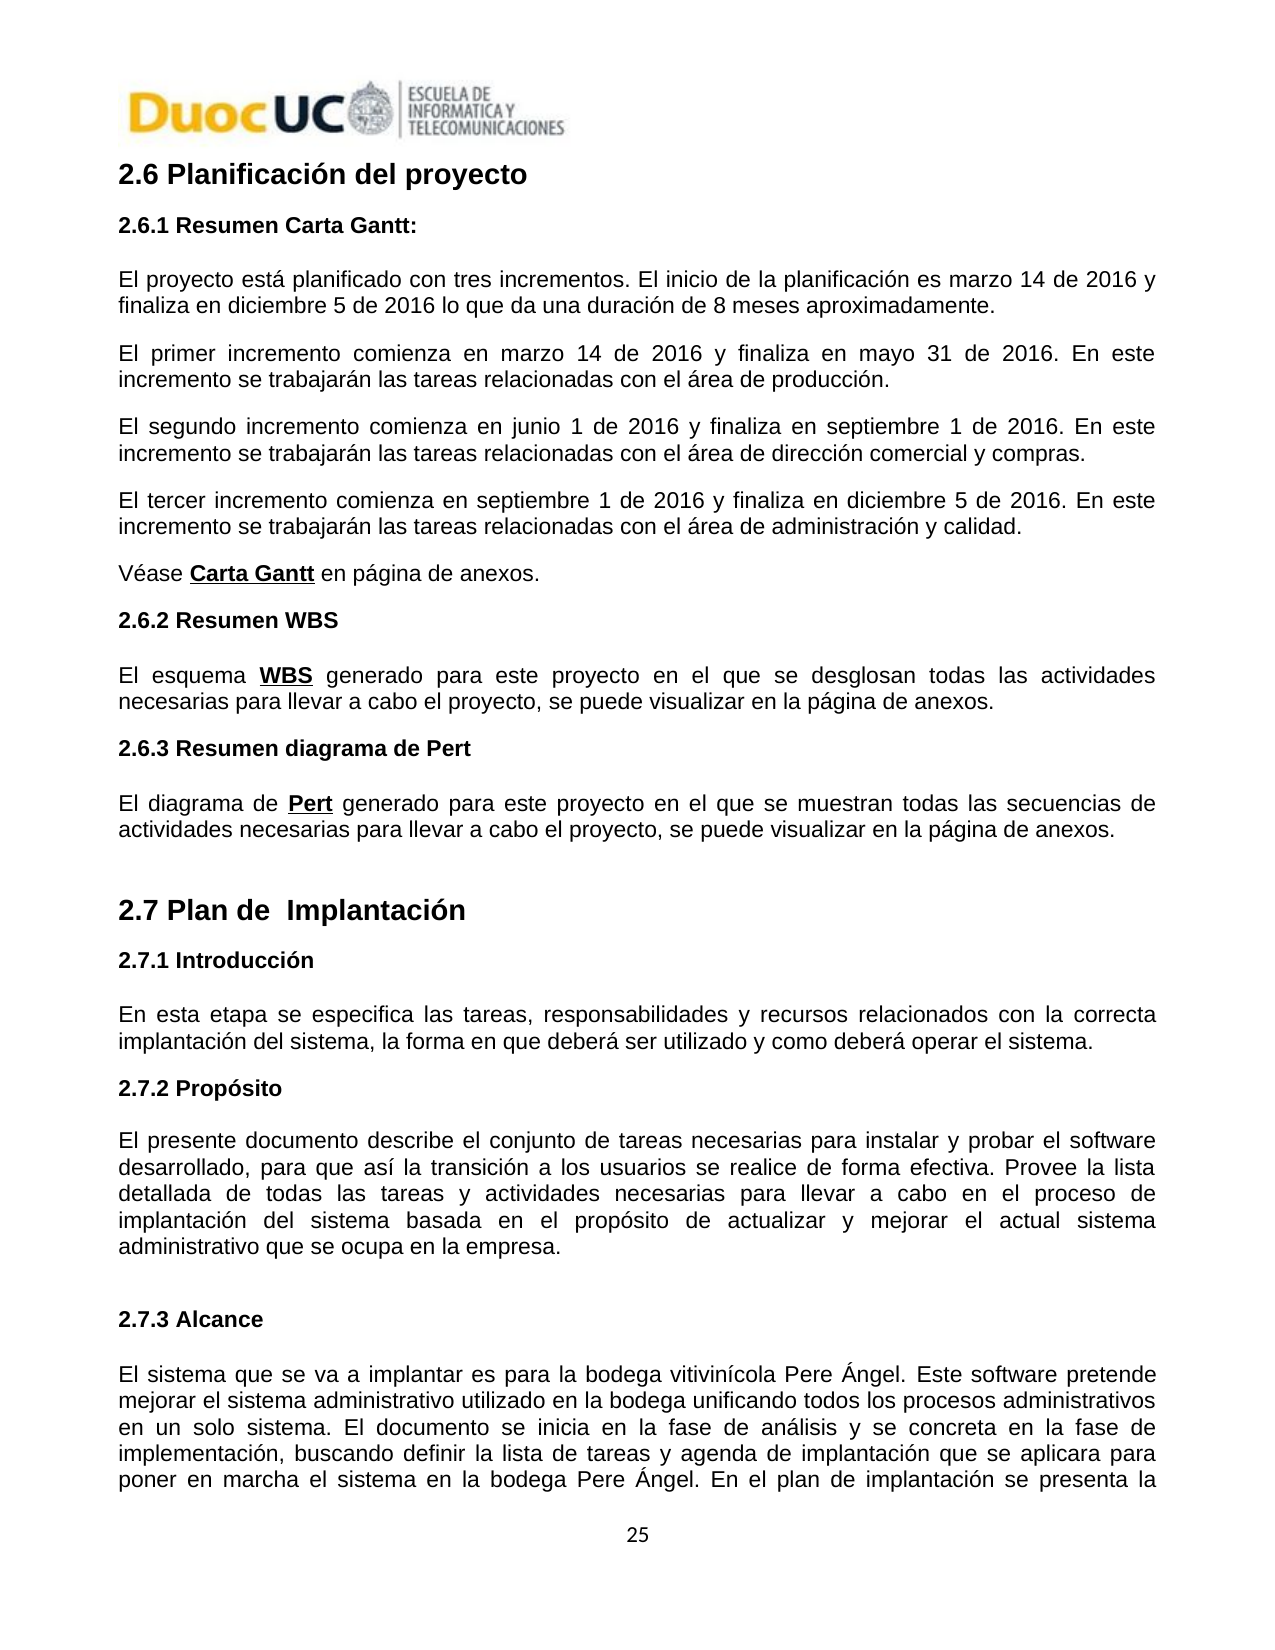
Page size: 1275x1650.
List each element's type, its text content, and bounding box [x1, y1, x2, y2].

subtitle 2.6 Planificación del proyecto [118, 157, 1157, 191]
subtitle 2.6.2 Resumen WBS [118, 607, 1157, 634]
picture [118, 59, 589, 158]
text El segundo incremento comienza en junio 1 de 2016 y finaliza en septiembre 1 de 2016. En este incremento se trabajarán las tareas relacionadas con el área de dirección comercial y compras. [118, 413, 1157, 466]
text El tercer incremento comienza en septiembre 1 de 2016 y finaliza en diciembre 5 de 2016. En este incremento se trabajarán las tareas relacionadas con el área de administración y calidad. [118, 487, 1157, 539]
subtitle 2.7.1 Introducción [118, 947, 1157, 973]
text El primer incremento comienza en marzo 14 de 2016 y finaliza en mayo 31 de 2016. En este incremento se trabajarán las tareas relacionadas con el área de producción. [118, 340, 1157, 392]
subtitle 2.7.2 Propósito [118, 1075, 1157, 1101]
text El diagrama de Pert generado para este proyecto en el que se muestran todas las secuencias de actividades necesarias para llevar a cabo el proyecto, se puede visualizar en la página de anexos. [118, 790, 1157, 842]
subtitle 2.7 Plan de Implantación [118, 892, 1157, 926]
text Véase Carta Gantt en página de anexos. [118, 560, 1157, 587]
subtitle 2.7.3 Alcance [118, 1306, 1157, 1333]
text El presente documento describe el conjunto de tareas necesarias para instalar y probar el software desarrollado, para que así la transición a los usuarios se realice de forma efectiva. Provee la lista detallada de todas las tareas y actividades necesarias para llevar a cabo en el proceso de implantación del sistema basada en el propósito de actualizar y mejorar el actual sistema administrativo que se ocupa en la empresa. [118, 1127, 1157, 1259]
text El proyecto está planificado con tres incrementos. El inicio de la planificación es marzo 14 de 2016 y finaliza en diciembre 5 de 2016 lo que da una duración de 8 meses aproximadamente. [118, 266, 1157, 319]
text El esquema WBS generado para este proyecto en el que se desglosan todas las actividades necesarias para llevar a cabo el proyecto, se puede visualizar en la página de anexos. [118, 662, 1157, 714]
text En esta etapa se especifica las tareas, responsabilidades y recursos relacionados con la correcta implantación del sistema, la forma en que deberá ser utilizado y como deberá operar el sistema. [118, 1001, 1157, 1054]
subtitle 2.6.1 Resumen Carta Gantt: [118, 212, 1157, 238]
subtitle 2.6.3 Resumen diagrama de Pert [118, 735, 1157, 762]
